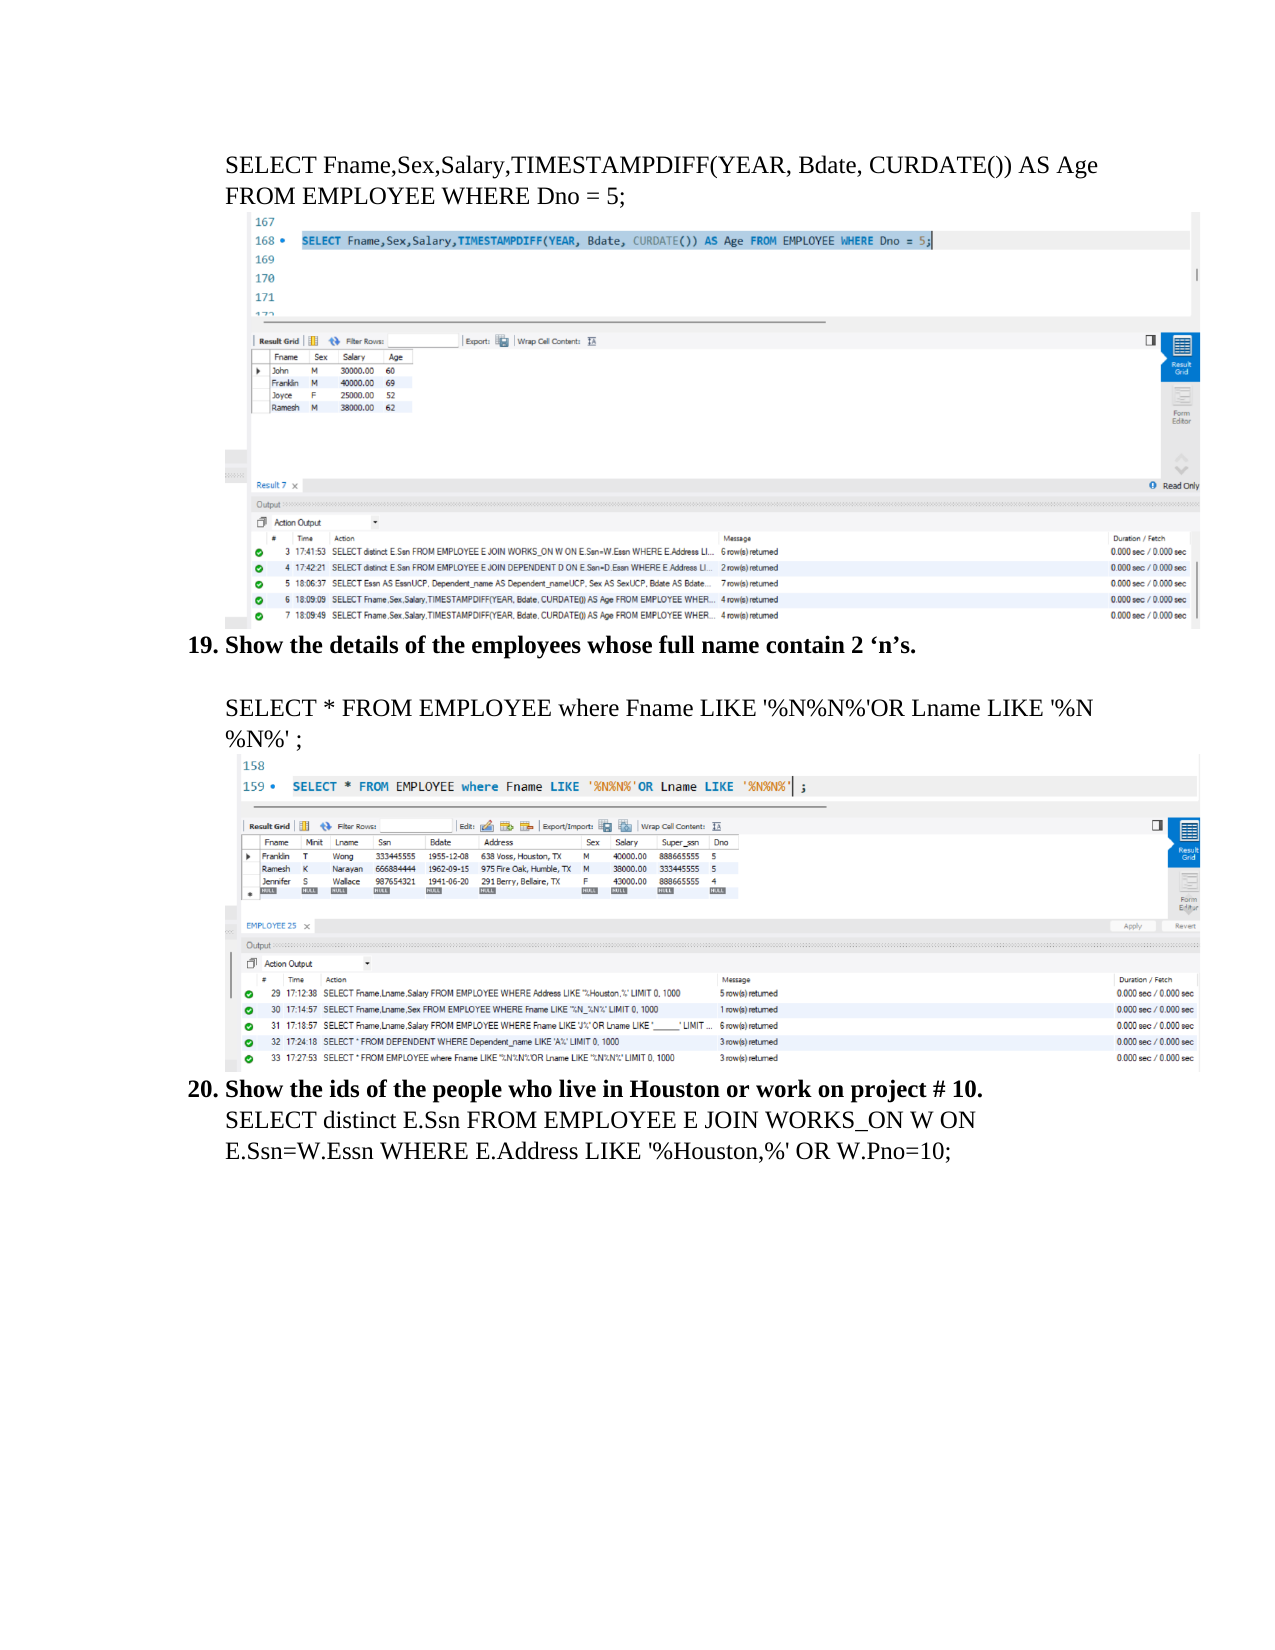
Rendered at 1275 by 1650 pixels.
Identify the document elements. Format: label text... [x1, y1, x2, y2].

picture [225, 754, 1200, 1072]
list SELECT Fname,Sex,Salary,TIMESTAMPDIFF(YEAR, Bdate, CURDATE()) AS Age FROM EMPLOYEE WHERE Dno = 5; [225, 150, 1125, 210]
list SELECT distinct E.Ssn FROM EMPLOYEE E JOIN WORKS_ON W ON E.Ssn=W.Essn WHERE E.Address LIKE '%Houston,%' OR W.Pno=10; [225, 1105, 1125, 1165]
list Show the ids of the people who live in Houston or work on project # 10. [187, 1074, 1125, 1103]
list Show the details of the employees whose full name contain 2 ‘n’s. [187, 631, 1125, 659]
picture [225, 212, 1200, 629]
list SELECT * FROM EMPLOYEE where Fname LIKE '%N%N%'OR Lname LIKE '%N%N%' ; [225, 693, 1125, 752]
